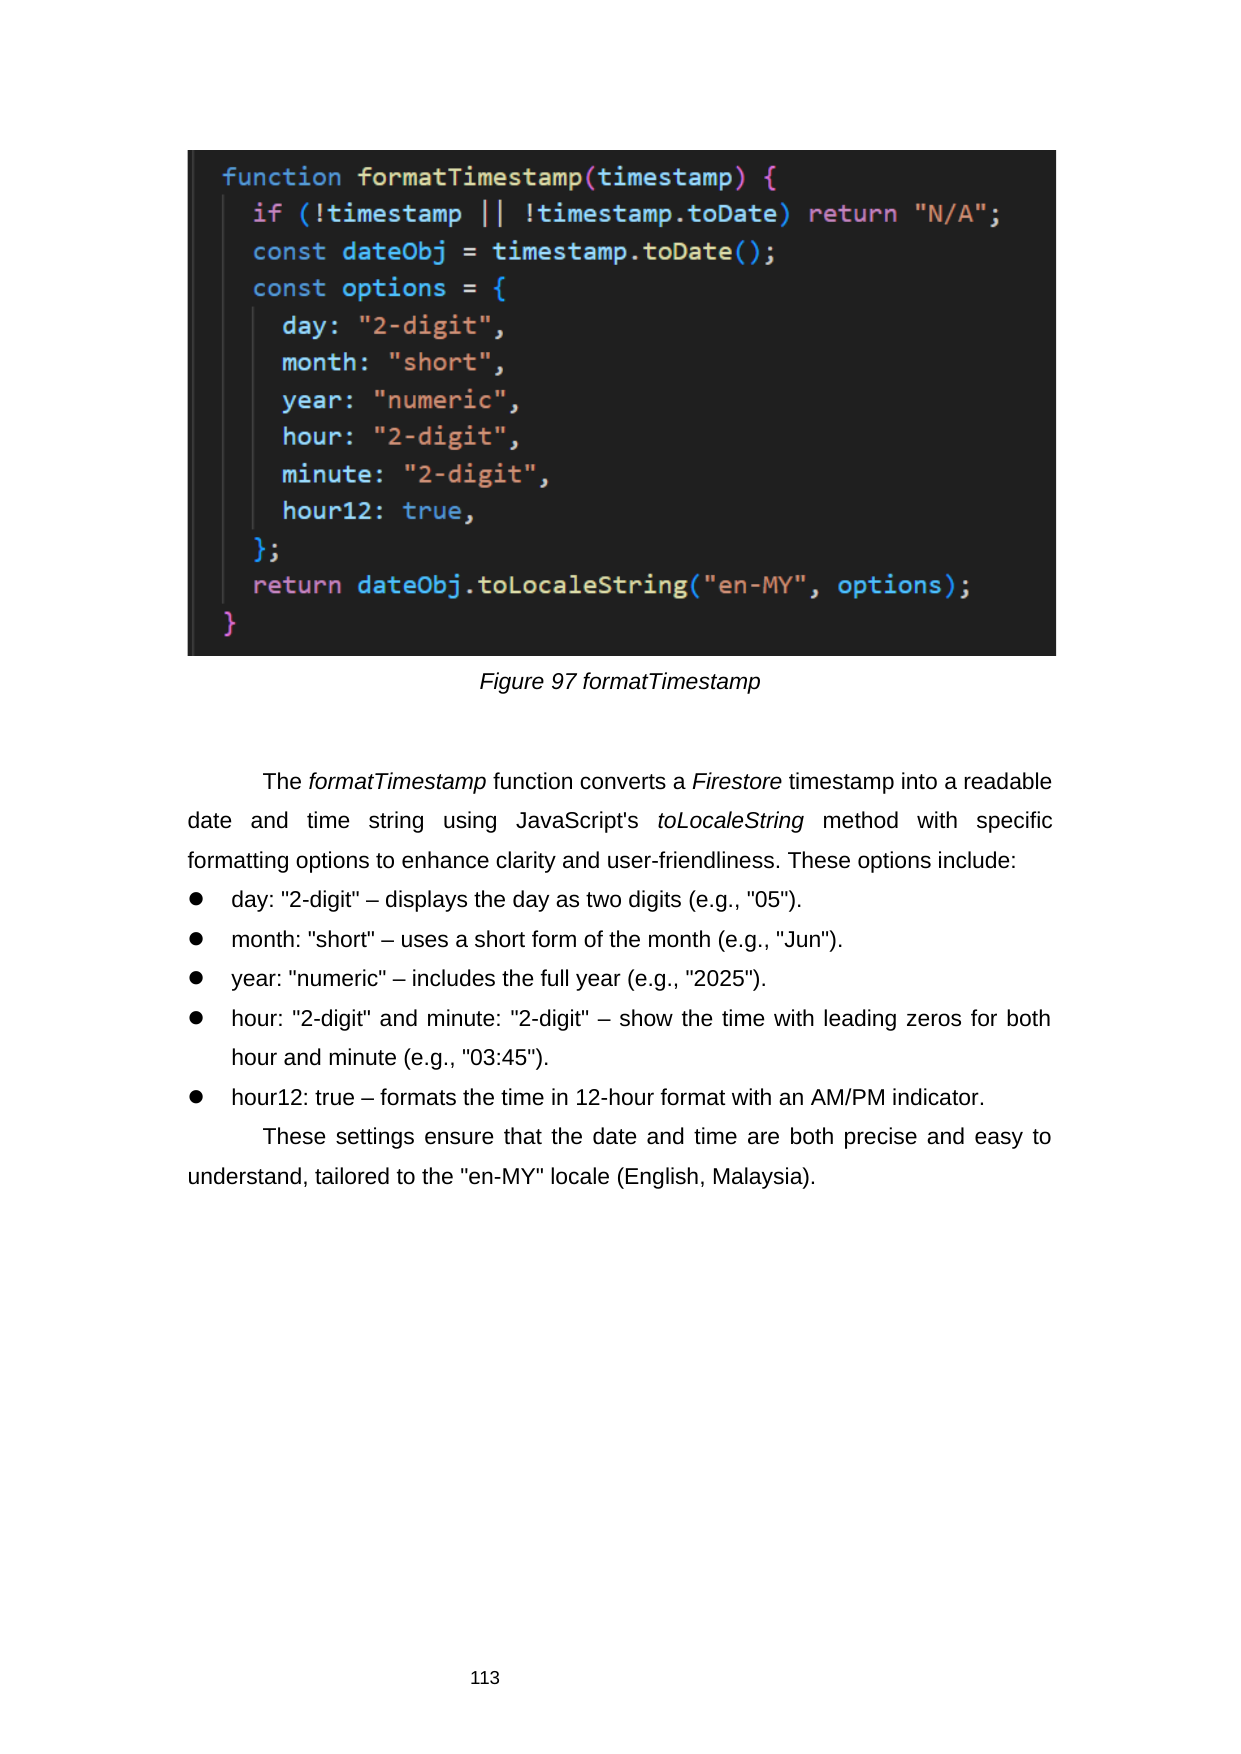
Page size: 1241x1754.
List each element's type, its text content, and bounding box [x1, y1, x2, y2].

list day: "2-digit" – displays the day as two digits (e.g., "05"). [187, 886, 1053, 913]
text These settings ensure that the date and time are both precise and easy to understand, tailored to the "en-MY" locale (English, Malaysia). [187, 1123, 1053, 1189]
list hour: "2-digit" and minute: "2-digit" – show the time with leading zeros for both hour and minute (e.g., "03:45"). [187, 1005, 1053, 1071]
list year: "numeric" – includes the full year (e.g., "2025"). [187, 965, 1053, 992]
text The formatTimestamp function converts a Firestore timestamp into a readable date and time string using JavaScript's toLocaleString method with specific formatting options to enhance clarity and user-friendliness. These options include: [187, 768, 1053, 873]
list month: "short" – uses a short form of the month (e.g., "Jun"). [187, 926, 1053, 952]
text Figure 97 formatTimestamp [187, 668, 1053, 694]
picture [187, 150, 1057, 656]
list hour12: true – formats the time in 12-hour format with an AM/PM indicator. [187, 1084, 1053, 1110]
